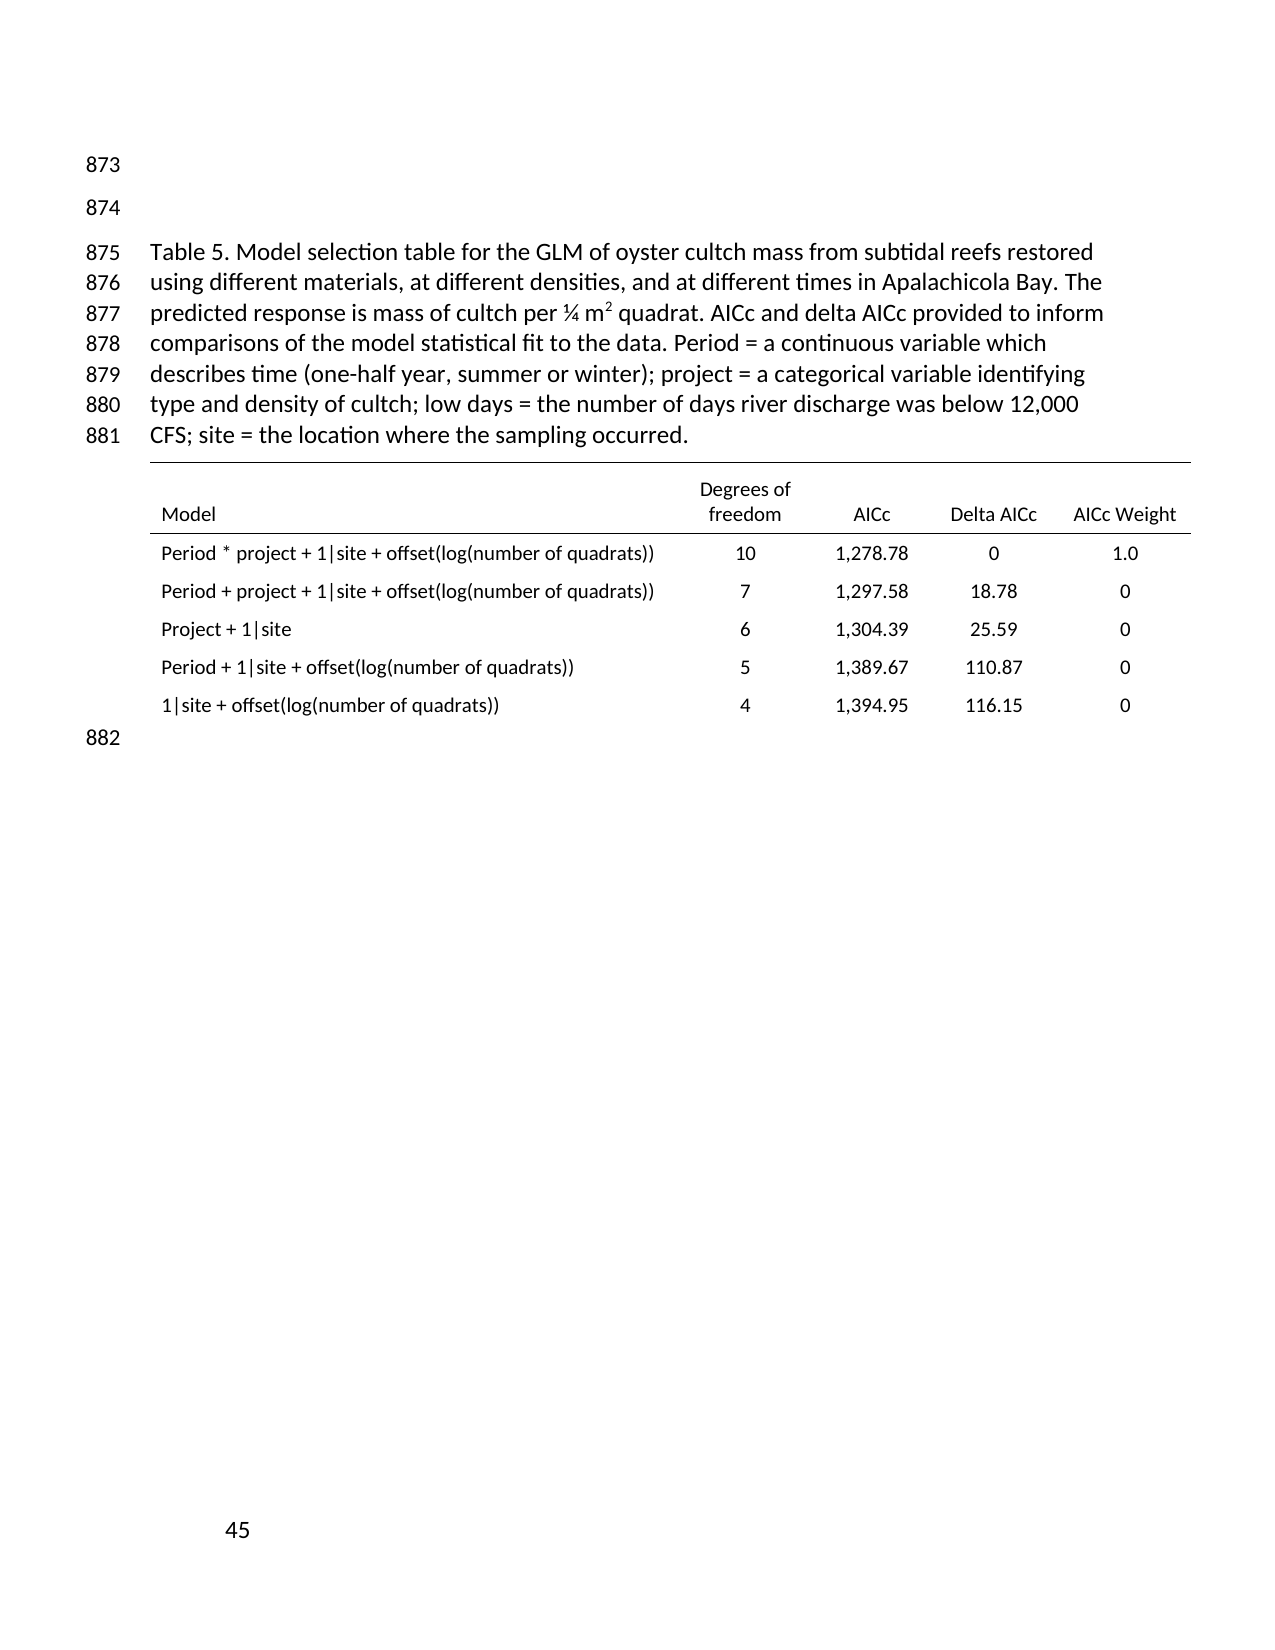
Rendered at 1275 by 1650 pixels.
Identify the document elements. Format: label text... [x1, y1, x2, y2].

table_cell 6 [675, 610, 816, 648]
table_cell 25.59 [928, 610, 1059, 648]
table_cell 18.78 [928, 572, 1059, 610]
table_header Degrees of freedom [675, 463, 816, 533]
table_cell 7 [675, 572, 816, 610]
table_cell 0 [1059, 610, 1191, 648]
table_cell 1,297.58 [816, 572, 928, 610]
table_cell 5 [675, 648, 816, 686]
table_cell 1.0 [1059, 534, 1191, 572]
table_cell 0 [1059, 648, 1191, 686]
table_header AICc [816, 463, 928, 533]
table_cell 1|site + offset(log(number of quadrats)) [150, 686, 675, 723]
table_cell 110.87 [928, 648, 1059, 686]
table_header AICc Weight [1059, 463, 1191, 533]
table_cell 0 [928, 534, 1059, 572]
text Table 5. Model selection table for the GLM of oyster cultch mass from subtidal reefs restored using different materials, at different densities, and at different times in Apalachicola Bay. The predicted response is mass of cultch per ¼ m2 quadrat. AICc and delta AICc provided to inform comparisons of the model statistical fit to the data. Period = a continuous variable which describes time (one-half year, summer or winter); project = a categorical variable identifying type and density of cultch; low days = the number of days river discharge was below 12,000 CFS; site = the location where the sampling occurred. [150, 236, 1125, 450]
table_cell Period * project + 1|site + offset(log(number of quadrats)) [150, 534, 675, 572]
table_cell 1,278.78 [816, 534, 928, 572]
table_cell 10 [675, 534, 816, 572]
table_cell Project + 1|site [150, 610, 675, 648]
table_cell 116.15 [928, 686, 1059, 723]
table_cell 0 [1059, 572, 1191, 610]
table_cell Period + 1|site + offset(log(number of quadrats)) [150, 648, 675, 686]
table_cell 4 [675, 686, 816, 723]
table_header Delta AICc [928, 463, 1059, 533]
table_cell Period + project + 1|site + offset(log(number of quadrats)) [150, 572, 675, 610]
table_cell 1,304.39 [816, 610, 928, 648]
table_cell 0 [1059, 686, 1191, 723]
table_header Model [150, 463, 675, 533]
table_cell 1,394.95 [816, 686, 928, 723]
table_cell 1,389.67 [816, 648, 928, 686]
